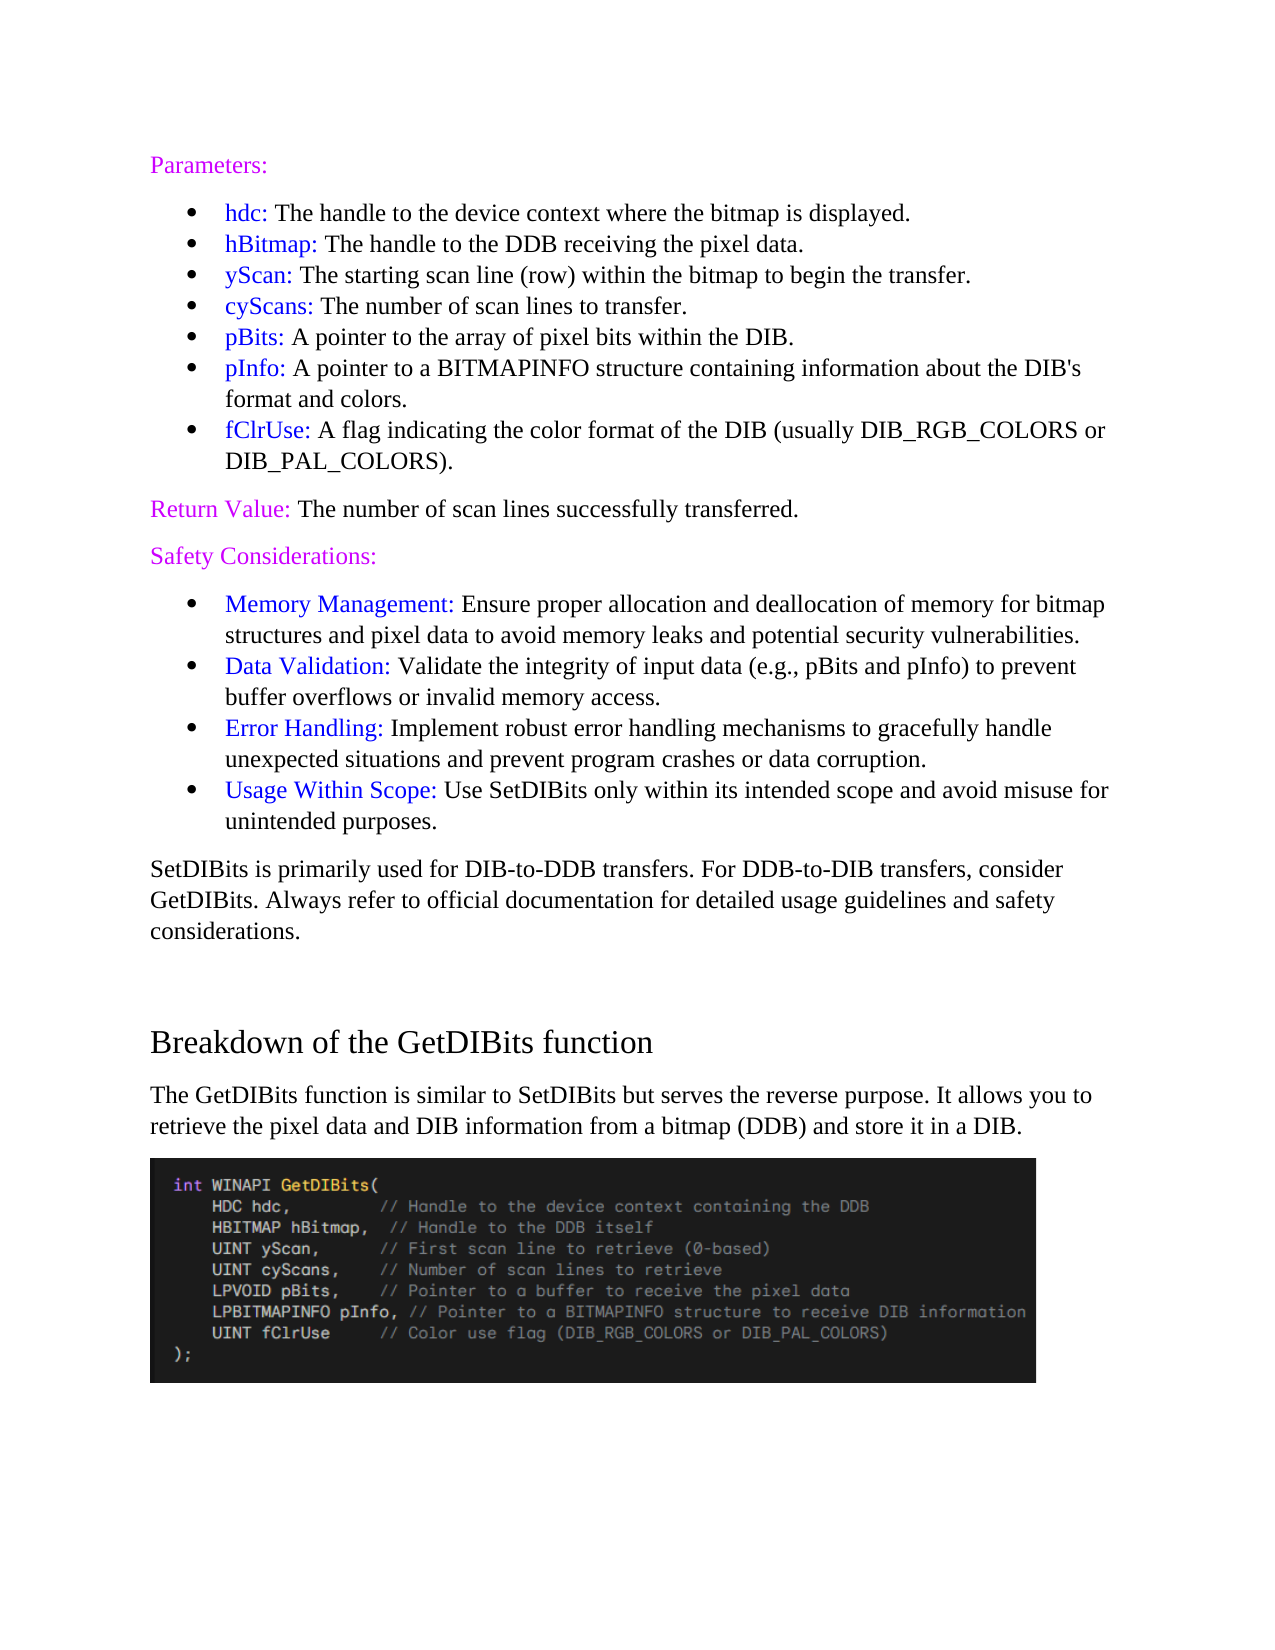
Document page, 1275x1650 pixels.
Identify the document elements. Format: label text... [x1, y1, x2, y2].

list pBits: A pointer to the array of pixel bits within the DIB. [187, 322, 1125, 351]
list pInfo: A pointer to a BITMAPINFO structure containing information about the DIB's format and colors. [187, 353, 1125, 413]
list hdc: The handle to the device context where the bitmap is displayed. [187, 198, 1125, 226]
list fClrUse: A flag indicating the color format of the DIB (usually DIB_RGB_COLORS or DIB_PAL_COLORS). [187, 415, 1125, 475]
list Usage Within Scope: Use SetDIBits only within its intended scope and avoid misuse for unintended purposes. [187, 775, 1125, 835]
list cyScans: The number of scan lines to transfer. [187, 291, 1125, 319]
picture [150, 1158, 1037, 1383]
text The GetDIBits function is similar to SetDIBits but serves the reverse purpose. It allows you to retrieve the pixel data and DIB information from a bitmap (DDB) and store it in a DIB. [150, 1080, 1125, 1140]
text Return Value: The number of scan lines successfully transferred. [150, 494, 1125, 522]
text SetDIBits is primarily used for DIB-to-DDB transfers. For DDB-to-DIB transfers, consider GetDIBits. Always refer to official documentation for detailed usage guidelines and safety considerations. [150, 854, 1125, 945]
text Breakdown of the GetDIBits function [150, 1022, 1125, 1060]
list hBitmap: The handle to the DDB receiving the pixel data. [187, 229, 1125, 257]
list Error Handling: Implement robust error handling mechanisms to gracefully handle unexpected situations and prevent program crashes or data corruption. [187, 713, 1125, 773]
list yScan: The starting scan line (row) within the bitmap to begin the transfer. [187, 260, 1125, 288]
list Data Validation: Validate the integrity of input data (e.g., pBits and pInfo) to prevent buffer overflows or invalid memory access. [187, 651, 1125, 711]
text Parameters: [150, 150, 1125, 179]
text Safety Considerations: [150, 541, 1125, 570]
list Memory Management: Ensure proper allocation and deallocation of memory for bitmap structures and pixel data to avoid memory leaks and potential security vulnerabilities. [187, 589, 1125, 649]
